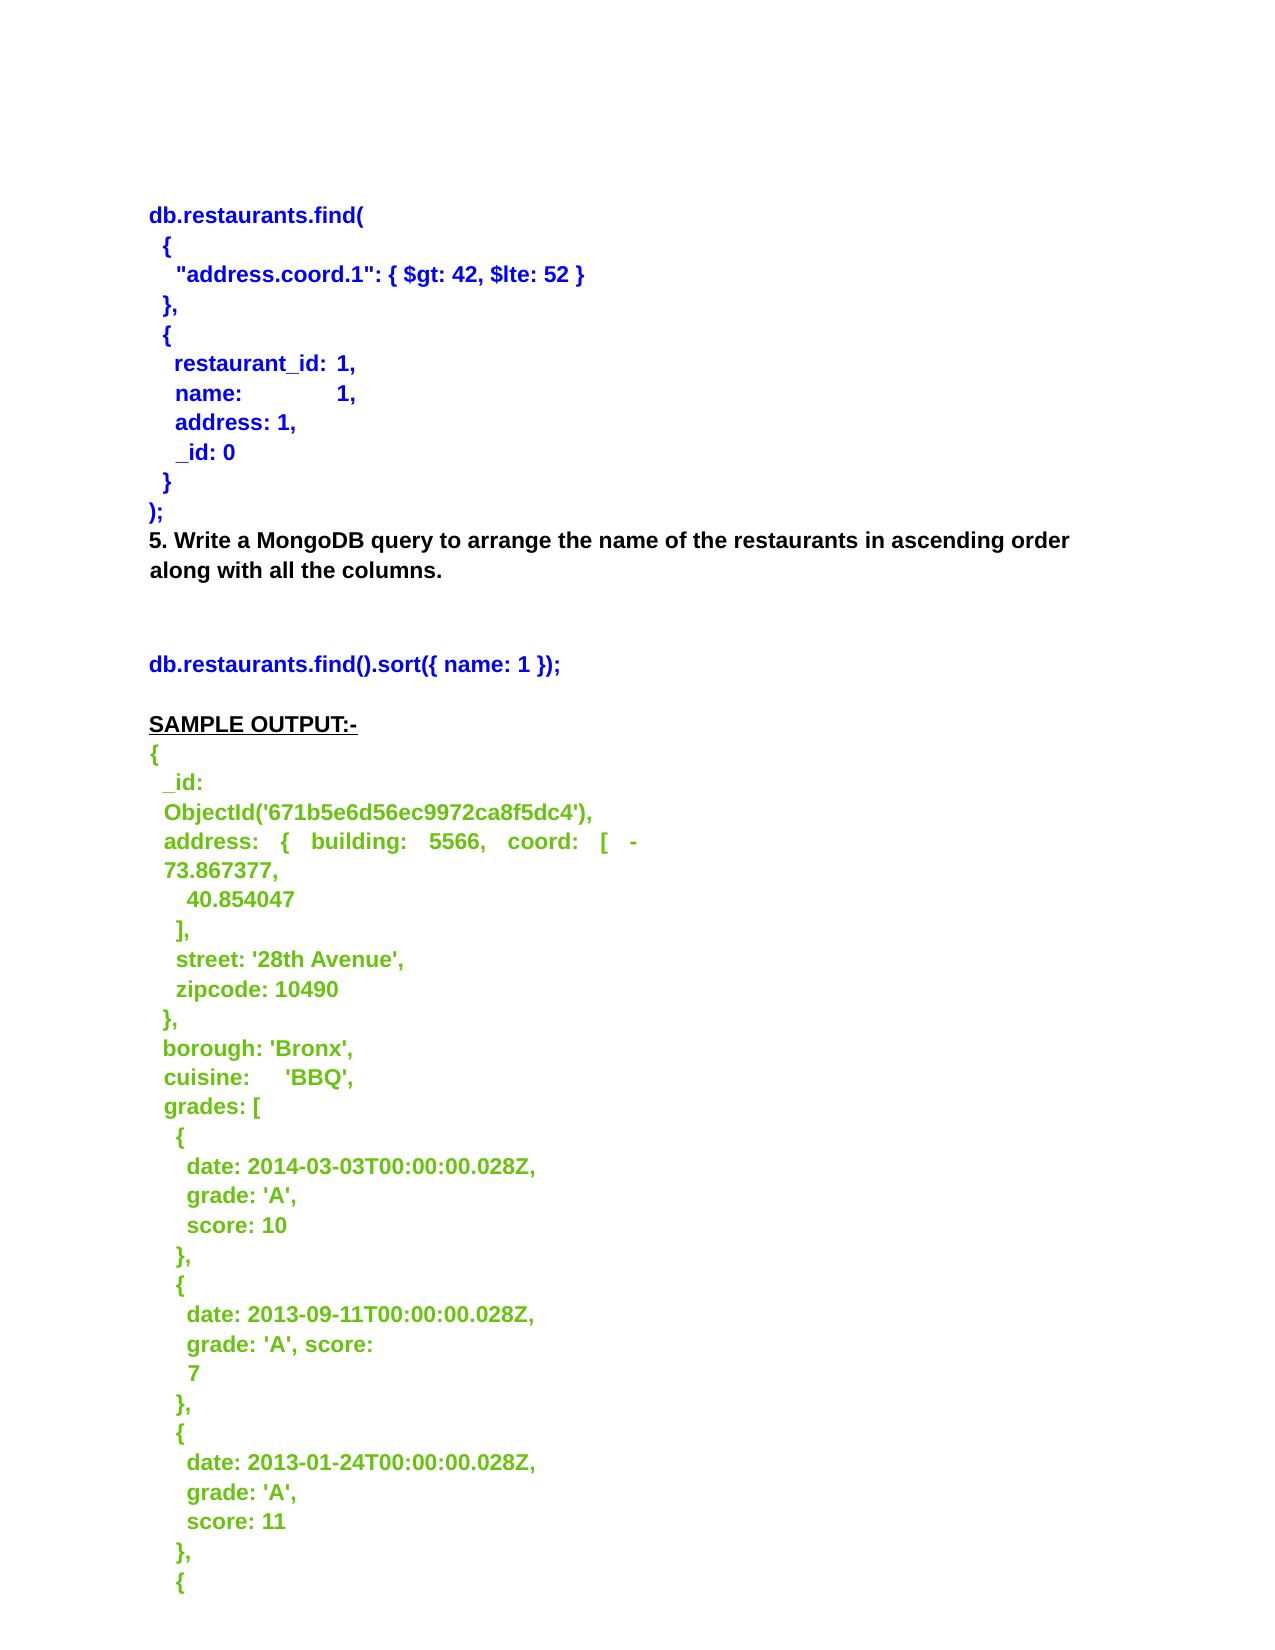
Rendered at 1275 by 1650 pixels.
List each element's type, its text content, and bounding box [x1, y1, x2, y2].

text }, [176, 1389, 543, 1416]
text date: 2014-03-03T00:00:00.028Z, [186, 1153, 543, 1179]
text "address.coord.1": { $gt: 42, $lte: 52 } [176, 261, 1135, 288]
text grade: 'A', [186, 1479, 543, 1505]
text }, [176, 1538, 543, 1564]
text db.restaurants.find( [148, 202, 1135, 228]
text SAMPLE OUTPUT:- [148, 711, 1152, 737]
text score: 11 [186, 1508, 543, 1535]
text } [162, 468, 1135, 494]
text { [176, 1568, 543, 1594]
text { [162, 321, 1135, 347]
text { [150, 739, 543, 766]
text date: 2013-09-11T00:00:00.028Z, [186, 1301, 543, 1327]
text db.restaurants.find().sort({ name: 1 }); [148, 651, 1135, 677]
text { [176, 1123, 543, 1149]
text zipcode: 10490 [176, 976, 543, 1002]
text _id: 0 [176, 438, 1135, 465]
text ); [148, 498, 1135, 524]
text ], [176, 916, 543, 942]
text grade: 'A', [186, 1182, 543, 1209]
text _id: ObjectId('671b5e6d56ec9972ca8f5dc4'), address: { building: 5566, coord: [ -73.867377, [162, 769, 637, 883]
text { [176, 1271, 543, 1298]
text score: 10 [186, 1212, 543, 1238]
text 40.854047 [186, 886, 543, 913]
text grade: 'A', score: 7 [186, 1331, 374, 1386]
text street: '28th Avenue', [176, 946, 543, 972]
text }, [162, 1005, 543, 1032]
text }, [162, 291, 1135, 317]
text { [176, 1419, 543, 1446]
text }, [176, 1242, 543, 1268]
text date: 2013-01-24T00:00:00.028Z, [186, 1449, 543, 1475]
text 5. Write a MongoDB query to arrange the name of the restaurants in ascending order along with all the columns. [148, 527, 1125, 583]
text borough: 'Bronx', cuisine: 'BBQ', grades: [ [162, 1035, 353, 1119]
text { [162, 232, 1135, 258]
text restaurant_id: 1, name: 1, address: 1, [174, 350, 356, 435]
